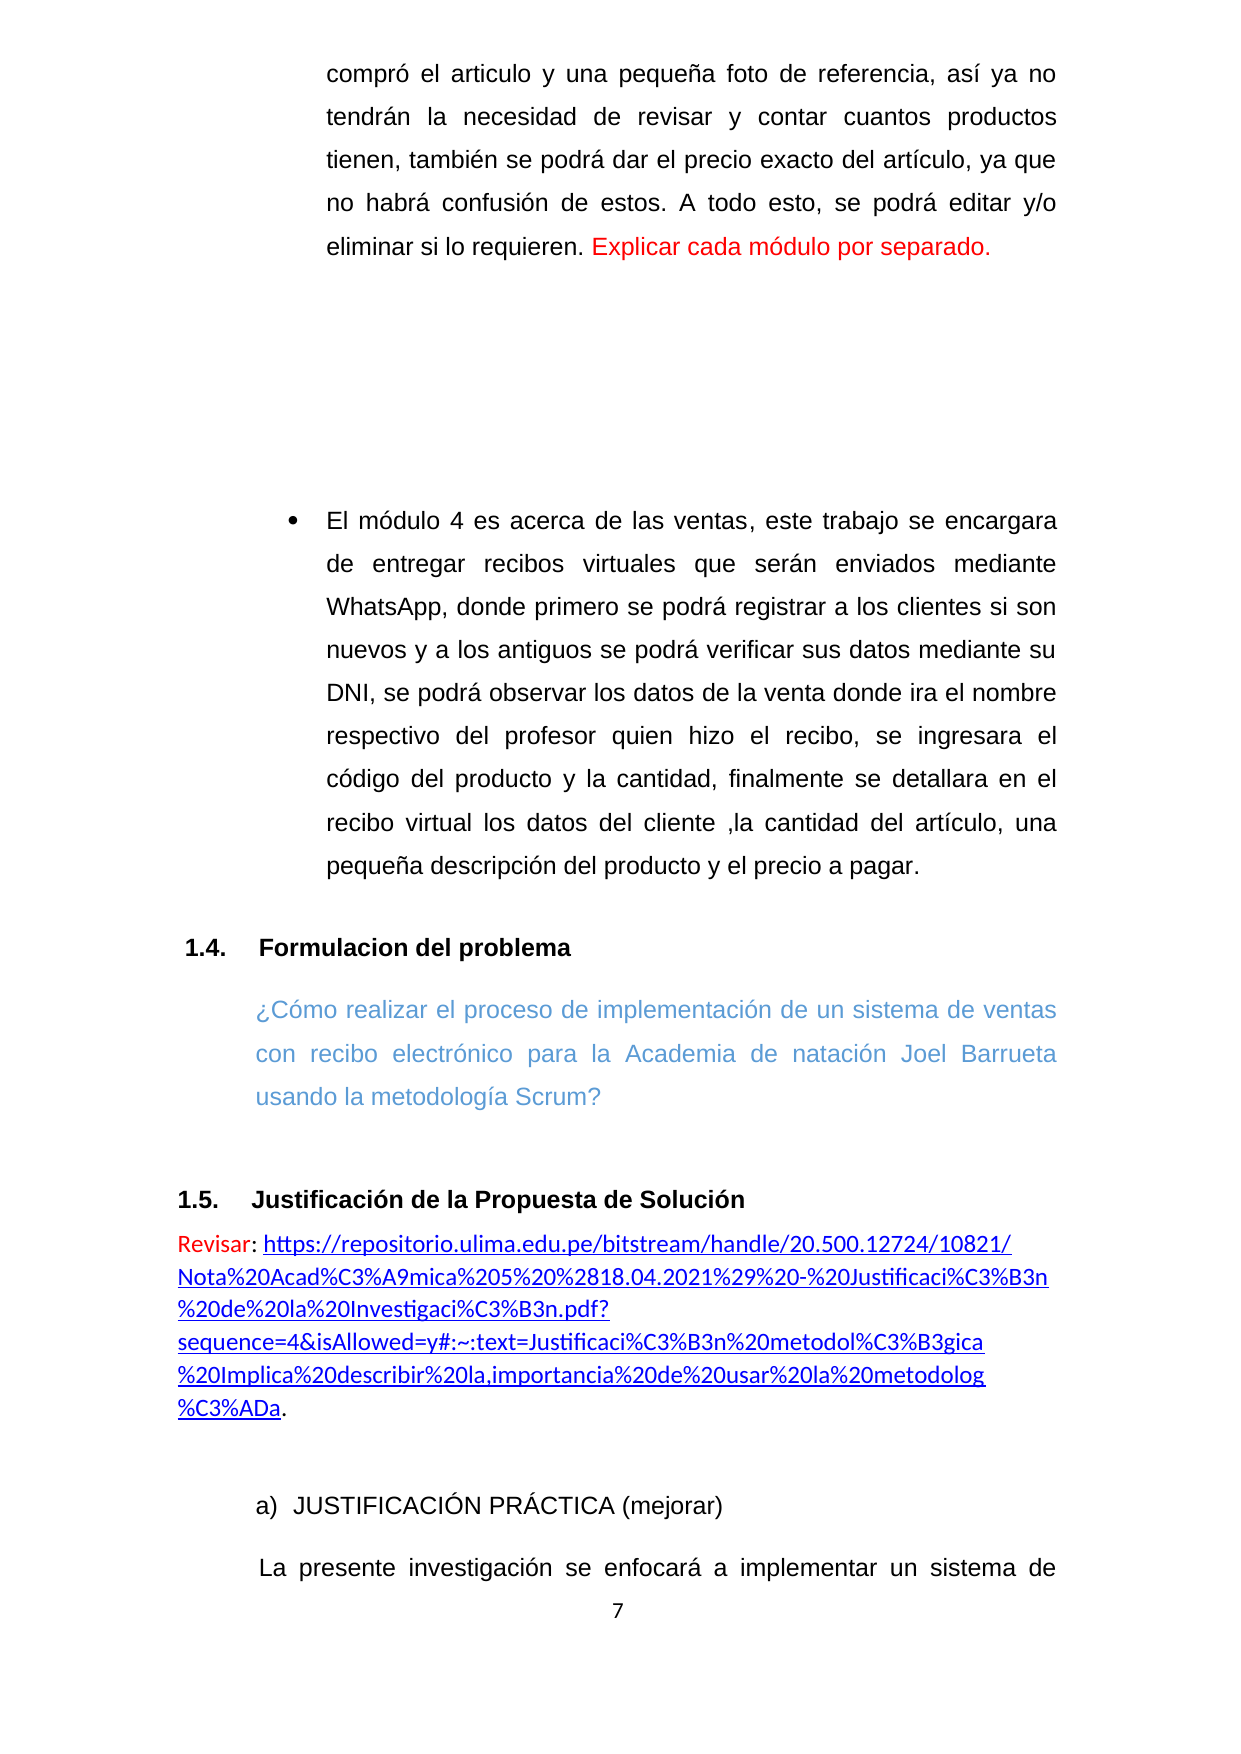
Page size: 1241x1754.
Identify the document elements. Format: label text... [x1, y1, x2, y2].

text Revisar: https://repositorio.ulima.edu.pe/bitstream/handle/20.500.12724/10821/Nota%20Acad%C3%A9mica%205%20%2818.04.2021%29%20-%20Justificaci%C3%B3n%20de%20la%20Investigaci%C3%B3n.pdf?sequence=4&isAllowed=y#:~:text=Justificaci%C3%B3n%20metodol%C3%B3gica%20Implica%20describir%20la,importancia%20de%20usar%20la%20metodolog%C3%ADa. [177, 1228, 1058, 1423]
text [258, 1553, 1058, 1582]
subtitle Justificación de la Propuesta de Solución [177, 1184, 1058, 1213]
list El módulo 4 es acerca de las ventas, este trabajo se encargara de entregar recibos virtuales que serán enviados mediante WhatsApp, donde primero se podrá registrar a los clientes si son nuevos y a los antiguos se podrá verificar sus datos mediante su DNI, se podrá observar los datos de la venta donde ira el nombre respectivo del profesor quien hizo el recibo, se ingresara el código del producto y la cantidad, finalmente se detallara en el recibo virtual los datos del cliente ,la cantidad del artículo, una pequeña descripción del producto y el precio a pagar. [288, 506, 1058, 879]
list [288, 59, 1058, 260]
text ¿Cómo realizar el proceso de implementación de un sistema de ventas con recibo electrónico para la Academia de natación Joel Barrueta usando la metodología Scrum? [255, 995, 1058, 1110]
list Formulacion del problema [184, 933, 1058, 962]
list JUSTIFICACIÓN PRÁCTICA (mejorar) [255, 1491, 1058, 1520]
